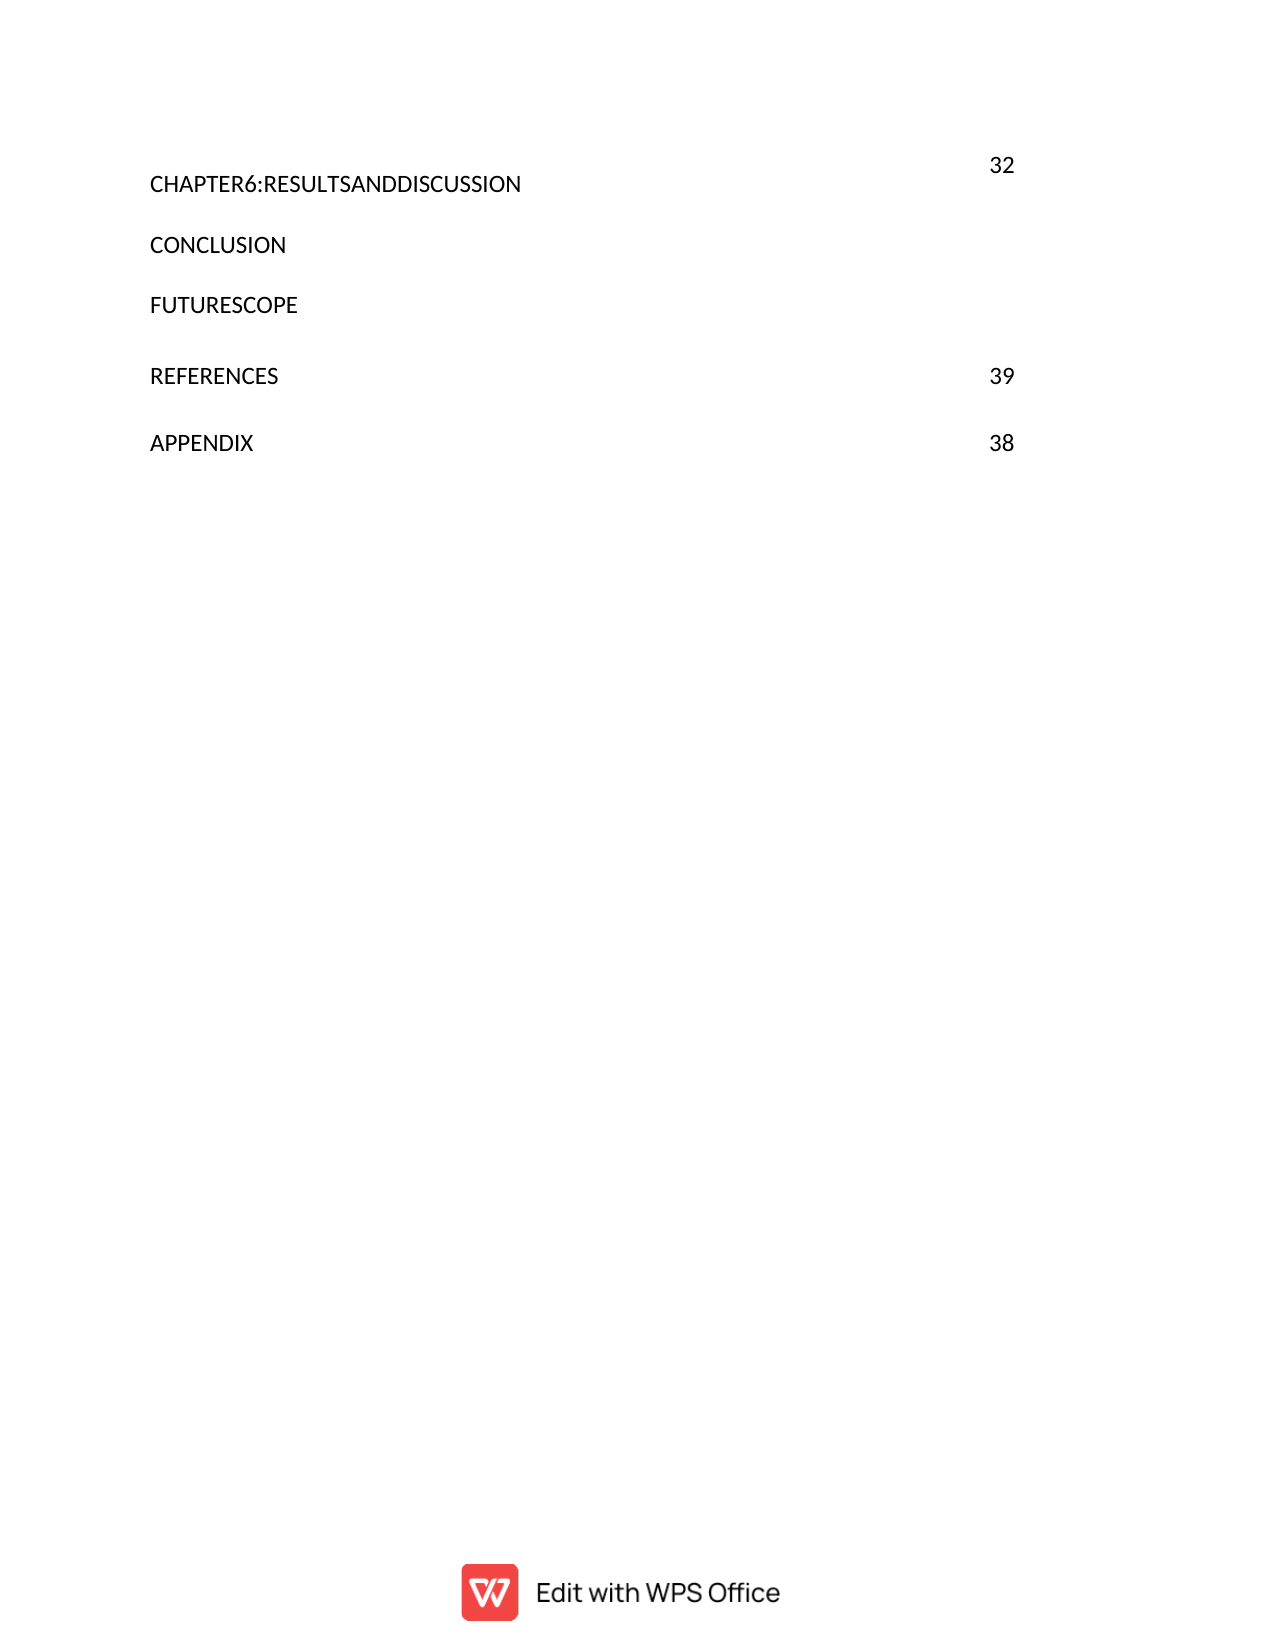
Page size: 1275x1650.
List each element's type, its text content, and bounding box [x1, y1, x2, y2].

table_cell 32 [900, 149, 1014, 343]
table_cell 39 [900, 343, 1014, 411]
table_cell APPENDIX [150, 411, 900, 462]
picture [461, 1564, 781, 1621]
table_cell CHAPTER6:RESULTSANDDISCUSSION CONCLUSION FUTURESCOPE [150, 149, 900, 343]
table_cell REFERENCES [150, 343, 900, 411]
table_cell 38 [900, 411, 1014, 462]
